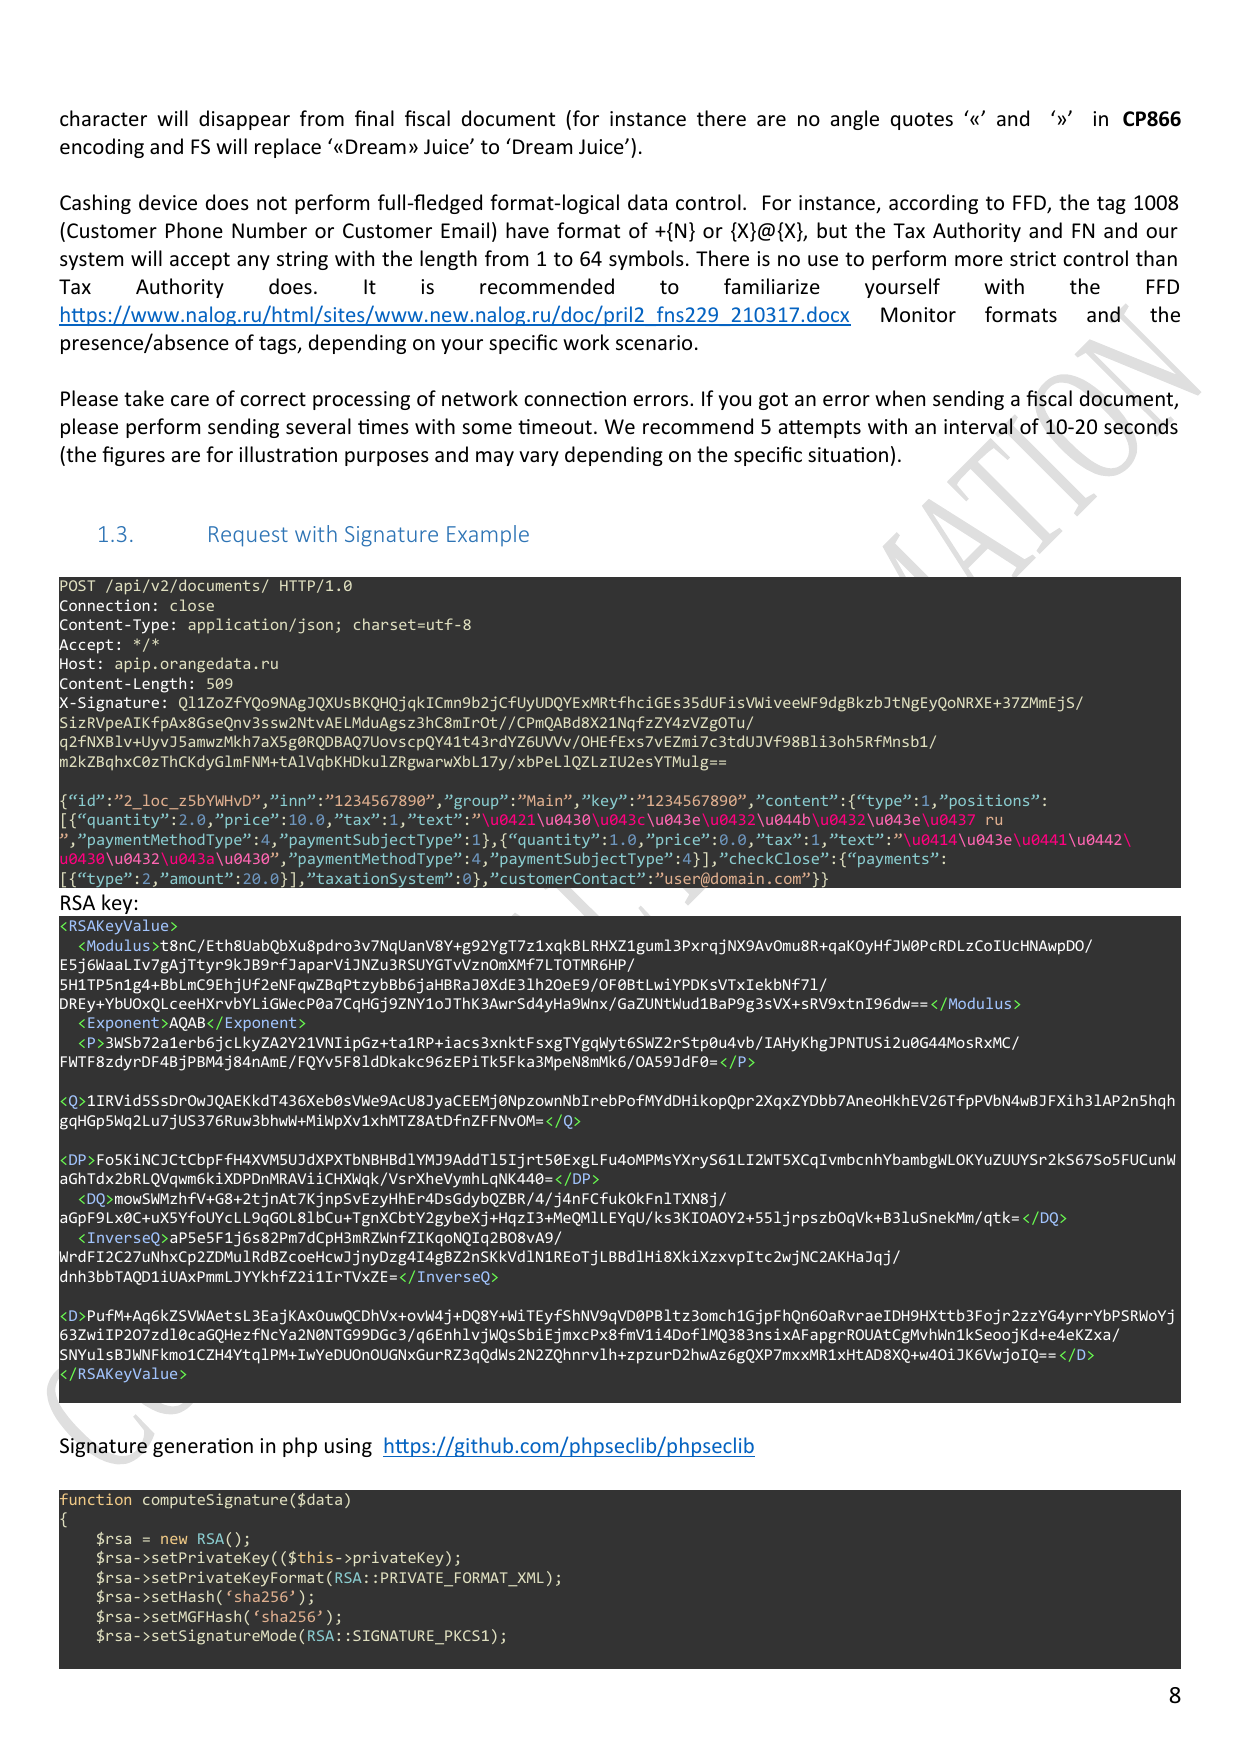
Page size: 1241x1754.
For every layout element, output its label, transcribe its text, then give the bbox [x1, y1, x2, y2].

text $rsa->setPrivateKey(($this->privateKey); [59, 1548, 1181, 1568]
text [59, 104, 1181, 160]
text $rsa->setSignatureMode(RSA::SIGNATURE_PKCS1); [59, 1626, 1181, 1646]
text <Modulus>t8nC/Eth8UabQbXu8pdro3v7NqUanV8Y+g92YgT7z1xqkBLRHXZ1guml3PxrqjNX9AvOmu8R+qaKOyHfJW0PcRDLzCoIUcHNAwpDO/E5j6WaaLIv7gAjTtyr9kJB9rfJaparViJNZu3RSUYGTvVznOmXMf7LTOTMR6HP/5H1TP5n1g4+BbLmC9EhjUf2eNFqwZBqPtzybBb6jaHBRaJ0XdE3lh2OeE9/OF0BtLwiYPDKsVTxIekbNf7l/DREy+YbUOxQLceeHXrvbYLiGWecP0a7CqHGj9ZNY1oJThK3AwrSd4yHa9Wnx/GaZUNtWud1BaP9g3sVX+sRV9xtnI96dw==</Modulus> [59, 936, 1181, 1014]
text RSA key: [59, 888, 1181, 916]
text X-Signature: Ql1ZoZfYQo9NAgJQXUsBKQHQjqkICmn9b2jCfUyUDQYExMRtfhciGEs35dUFisVWiveeWF9dgBkzbJtNgEyQoNRXE+37ZMmEjS/SizRVpeAIKfpAx8GseQnv3ssw2NtvAELMduAgsz3hC8mIrOt//CPmQABd8X21NqfzZY4zVZgOTu/q2fNXBlv+UyvJ5amwzMkh7aX5g0RQDBAQ7UovscpQY41t43rdYZ6UVVv/OHEfExs7vEZmi7c3tdUJVf98Bli3oh5RfMnsb1/m2kZBqhxC0zThCKdyGlmFNM+tAlVqbKHDkulZRgwarwXbL17y/xbPeLlQZLzIU2esYTMulg== [59, 693, 1181, 771]
text <Q>1IRVid5SsDrOwJQAEKkdT436Xeb0sVWe9AcU8JyaCEEMj0NpzownNbIrebPofMYdDHikopQpr2XqxZYDbb7AneoHkhEV26TfpPVbN4wBJFXih3lAP2n5hqhgqHGp5Wq2Lu7jUS376Ruw3bhwW+MiWpXv1xhMTZ8AtDfnZFFNvOM=</Q> [59, 1072, 1181, 1131]
text Host: apip.orangedata.ru [59, 654, 1181, 674]
text <RSAKeyValue> [59, 916, 1181, 936]
text <InverseQ>aP5e5F1j6s82Pm7dCpH3mRZWnfZIKqoNQIq2BO8vA9/WrdFI2C27uNhxCp2ZDMulRdBZcoeHcwJjnyDzg4I4gBZ2nSKkVdlN1REoTjLBBdlHi8XkiXzxvpItc2wjNC2AKHaJqj/dnh3bbTAQD1iUAxPmmLJYYkhfZ2i1IrTVxZE=</InverseQ> [59, 1228, 1181, 1286]
text <DP>Fo5KiNCJCtCbpFfH4XVM5UJdXPXTbNBHBdlYMJ9AddTl5Ijrt50ExgLFu4oMPMsYXryS61LI2WT5XCqIvmbcnhYbambgWLOKYuZUUYSr2kS67So5FUCunWaGhTdx2bRLQVqwm6kiXDPDnMRAViiCHXWqk/VsrXheVymhLqNK440=</DP> [59, 1131, 1181, 1189]
text <P>3WSb72a1erb6jcLkyZA2Y21VNIipGz+ta1RP+iacs3xnktFsxgTYgqWyt6SWZ2rStp0u4vb/IAHyKhgJPNTUSi2u0G44MosRxMC/FWTF8zdyrDF4BjPBM4j84nAmE/FQYv5F8ldDkakc96zEPiTk5Fka3MpeN8mMk6/OA59JdF0=</P> [59, 1033, 1181, 1072]
text </RSAKeyValue> [59, 1364, 1181, 1384]
text function computeSignature($data) [59, 1490, 1181, 1509]
text POST /api/v2/documents/ HTTP/1.0 [59, 577, 1181, 596]
text Please take care of correct processing of network connection errors. If you got an error when sending a fiscal document, please perform sending several times with some timeout. We recommend 5 attempts with an interval of 10-20 seconds (the figures are for illustration purposes and may vary depending on the specific situation). [59, 384, 1181, 468]
text $rsa->setHash(‘sha256’); [59, 1587, 1181, 1607]
subtitle 1.3. Request with Signature Example [97, 518, 1181, 549]
text Connection: close [59, 596, 1181, 616]
text $rsa->setPrivateKeyFormat(RSA::PRIVATE_FORMAT_XML); [59, 1568, 1181, 1587]
text Signature generation in php using https://github.com/phpseclib/phpseclib [59, 1431, 1181, 1490]
text Content-Type: application/json; charset=utf-8 [59, 616, 1181, 635]
text Cashing device does not perform full-fledged format-logical data control. For instance, according to FFD, the tag 1008 (Customer Phone Number or Customer Email) have format of +{N} or {X}@{X}, but the Tax Authority and FN and our system will accept any string with the length from 1 to 64 symbols. There is no use to perform more strict control than Tax Authority does. It is recommended to familiarize yourself with the FFD https://www.nalog.ru/html/sites/www.new.nalog.ru/doc/pril2_fns229_210317.docx Monitor formats and the presence/absence of tags, depending on your specific work scenario. [59, 188, 1181, 356]
text Content-Length: 509 [59, 674, 1181, 693]
text <Exponent>AQAB</Exponent> [59, 1014, 1181, 1033]
text Accept: */* [59, 635, 1181, 654]
text $rsa->setMGFHash(‘sha256’); [59, 1607, 1181, 1626]
text <D>PufM+Aq6kZSVWAetsL3EajKAxOuwQCDhVx+ovW4j+DQ8Y+WiTEyfShNV9qVD0PBltz3omch1GjpFhQn6OaRvraeIDH9HXttb3Fojr2zzYG4yrrYbPSRWoYj63ZwiIP2O7zdl0caGQHezfNcYa2N0NTG99DGc3/q6EnhlvjWQsSbiEjmxcPx8fmV1i4DoflMQ383nsixAFapgrROUAtCgMvhWn1kSeoojKd+e4eKZxa/SNYulsBJWNFkmo1CZH4YtqlPM+IwYeDUOnOUGNxGurRZ3qQdWs2N2ZQhnrvlh+zpzurD2hwAz6gQXP7mxxMR1xHtAD8XQ+w4OiJK6VwjoIQ==</D> [59, 1286, 1181, 1364]
text {“id”:”2_loc_z5bYWHvD”,”inn”:”1234567890”,”group”:”Main”,”key”:”1234567890”,”content”:{“type”:1,”positions”:[{“quantity”:2.0,”price”:10.0,”tax”:1,”text”:”\u0421\u0430\u043c\u043e\u0432\u044b\u0432\u043e\u0437 ru”,”paymentMethodType”:4,”paymentSubjectType”:1},{“quantity”:1.0,”price”:0.0,”tax”:1,”text”:”\u0414\u043e\u0441\u0442\u0430\u0432\u043a\u0430”,”paymentMethodType”:4,”paymentSubjectType”:4}],”checkClose”:{“payments”:[{“type”:2,”amount”:20.0}],”taxationSystem”:0},”customerContact”:”user@domain.com”}} [59, 791, 1181, 888]
text $rsa = new RSA(); [59, 1529, 1181, 1548]
text <DQ>mowSWMzhfV+G8+2tjnAt7KjnpSvEzyHhEr4DsGdybQZBR/4/j4nFCfukOkFnlTXN8j/aGpF9Lx0C+uX5YfoUYcLL9qGOL8lbCu+TgnXCbtY2gybeXj+HqzI3+MeQMlLEYqU/ks3KIOAOY2+55ljrpszbOqVk+B3luSnekMm/qtk=</DQ> [59, 1189, 1181, 1228]
text { [59, 1509, 1181, 1529]
